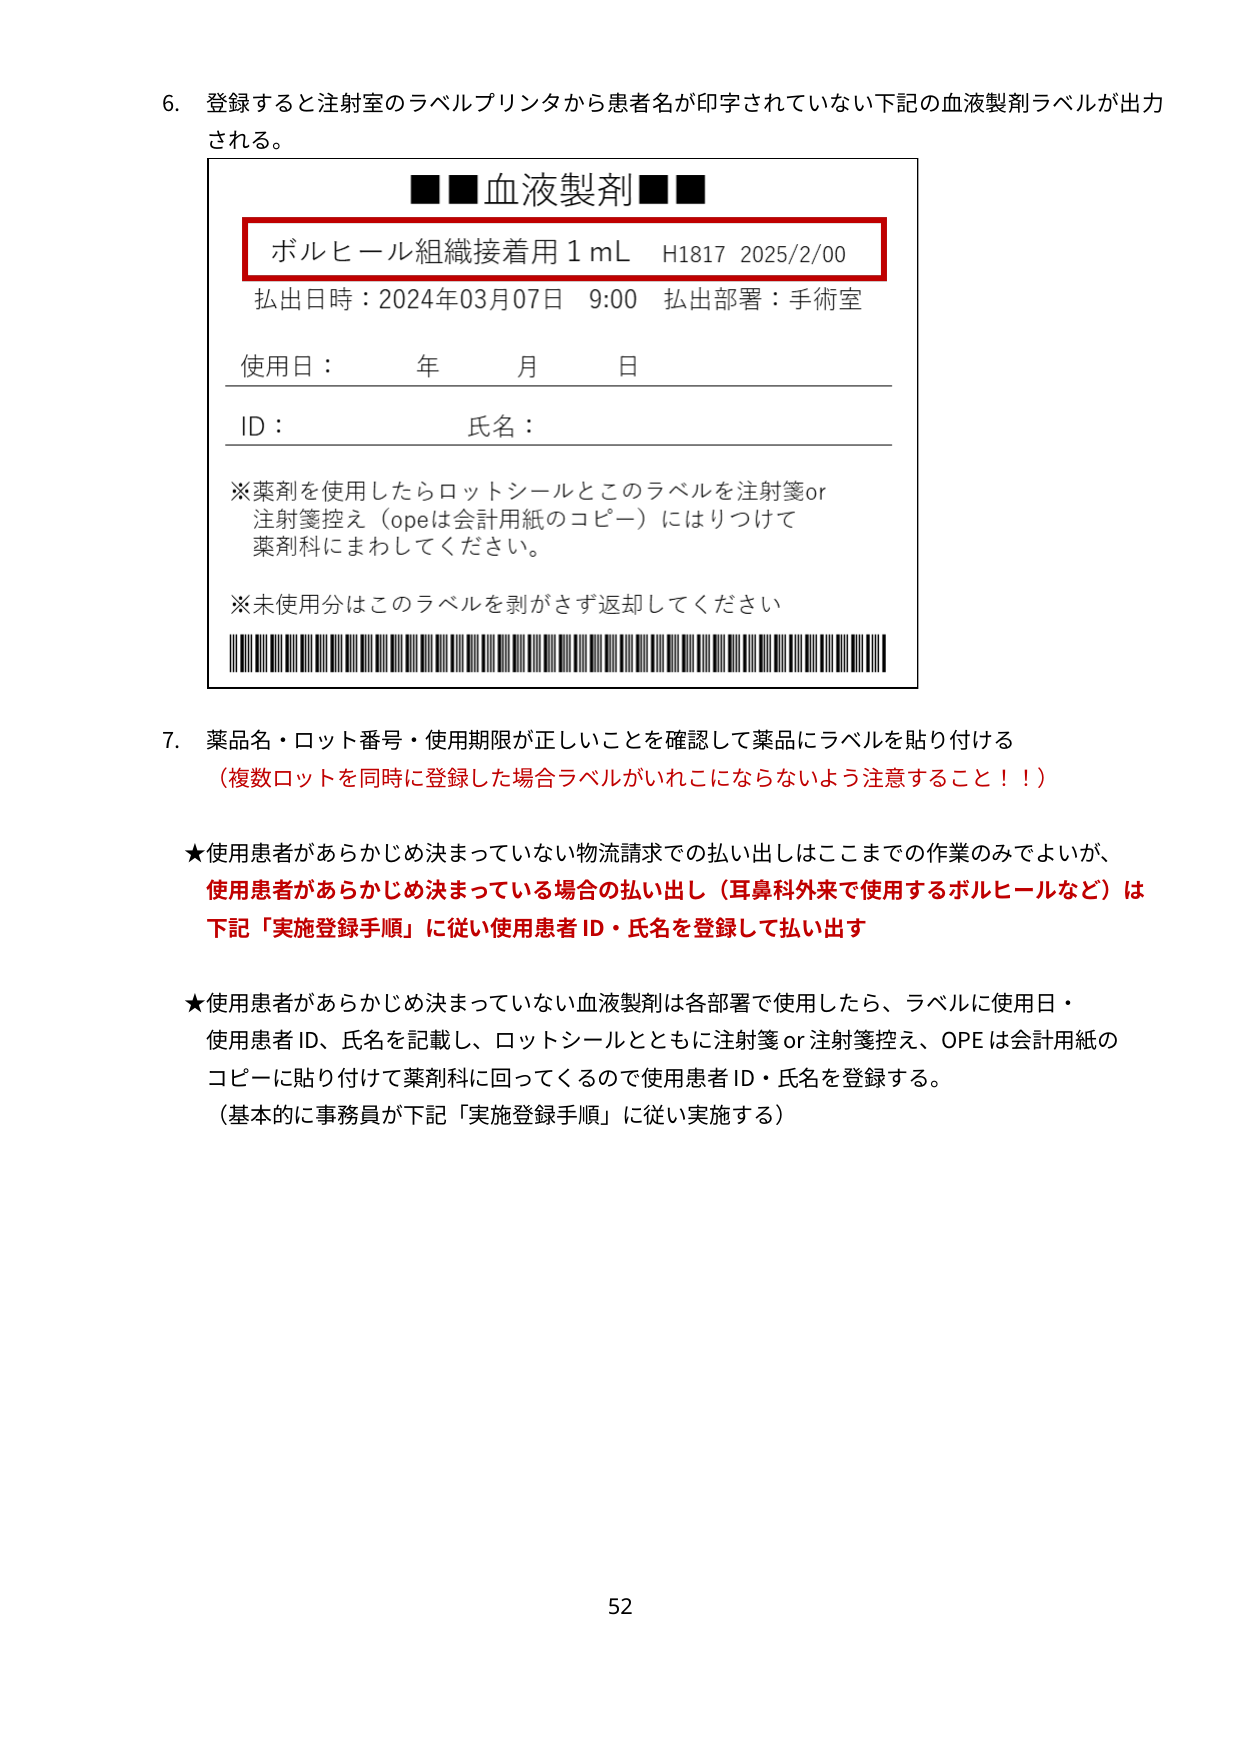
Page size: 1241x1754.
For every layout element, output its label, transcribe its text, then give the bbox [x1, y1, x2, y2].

list 薬品名・ロット番号・使用期限が正しいことを確認して薬品にラベルを貼り付ける [162, 721, 1165, 758]
picture [206, 158, 919, 696]
text （基本的に事務員が下記「実施登録手順」に従い実施する） [75, 1096, 1165, 1133]
list 下記「実施登録手順」に従い使用患者ID・氏名を登録して払い出す [206, 908, 1165, 946]
text ★使用患者があらかじめ決まっていない物流請求での払い出しはここまでの作業のみでよいが、 [75, 833, 1165, 871]
list 登録すると注射室のラベルプリンタから患者名が印字されていない下記の血液製剤ラベルが出力される。 [162, 83, 1165, 158]
text コピーに貼り付けて薬剤科に回ってくるので使用患者ID・氏名を登録する。 [75, 1058, 1165, 1096]
list （複数ロットを同時に登録した場合ラベルがいれこにならないよう注意すること！！） [206, 758, 1165, 796]
list 使用患者があらかじめ決まっている場合の払い出し（耳鼻科外来で使用するボルヒールなど）は [206, 871, 1165, 908]
text ★使用患者があらかじめ決まっていない血液製剤は各部署で使用したら、ラベルに使用日・ [75, 983, 1165, 1021]
text 使用患者ID、氏名を記載し、ロットシールとともに注射箋or注射箋控え、OPEは会計用紙の [75, 1021, 1165, 1058]
